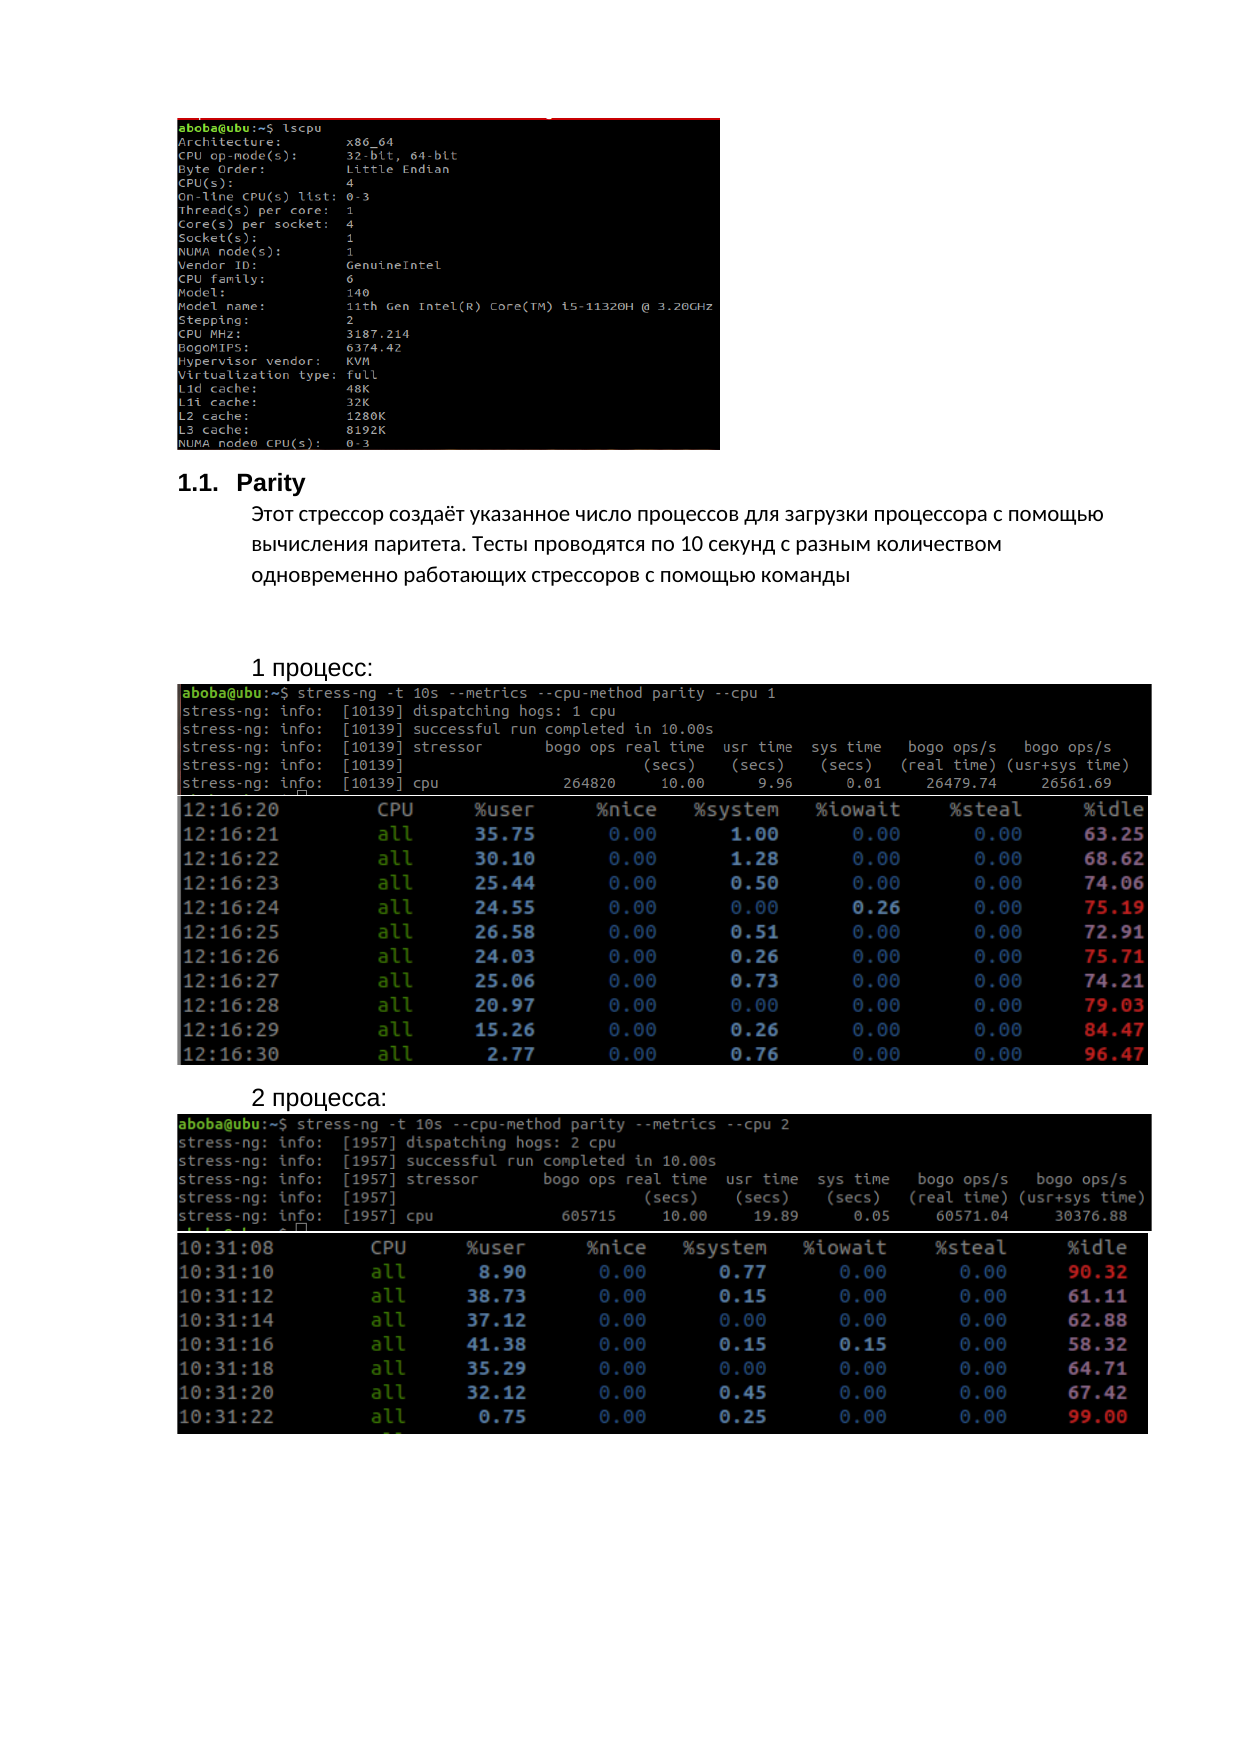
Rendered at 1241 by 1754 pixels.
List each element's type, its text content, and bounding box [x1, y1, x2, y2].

subtitle 2 процесса: [177, 1083, 1152, 1112]
picture [177, 118, 720, 450]
picture [177, 1114, 1152, 1231]
picture [177, 1233, 1148, 1434]
text Этот стрессор создаёт указанное число процессов для загрузки процессора с помощью вычисления паритета. Тесты проводятся по 10 секунд с разным количеством одновременно работающих стрессоров с помощью команды [251, 499, 1152, 588]
picture [177, 684, 1152, 795]
picture [177, 796, 1148, 1065]
subtitle 1 процесс: [177, 653, 1152, 682]
subtitle Parity [177, 468, 1152, 497]
